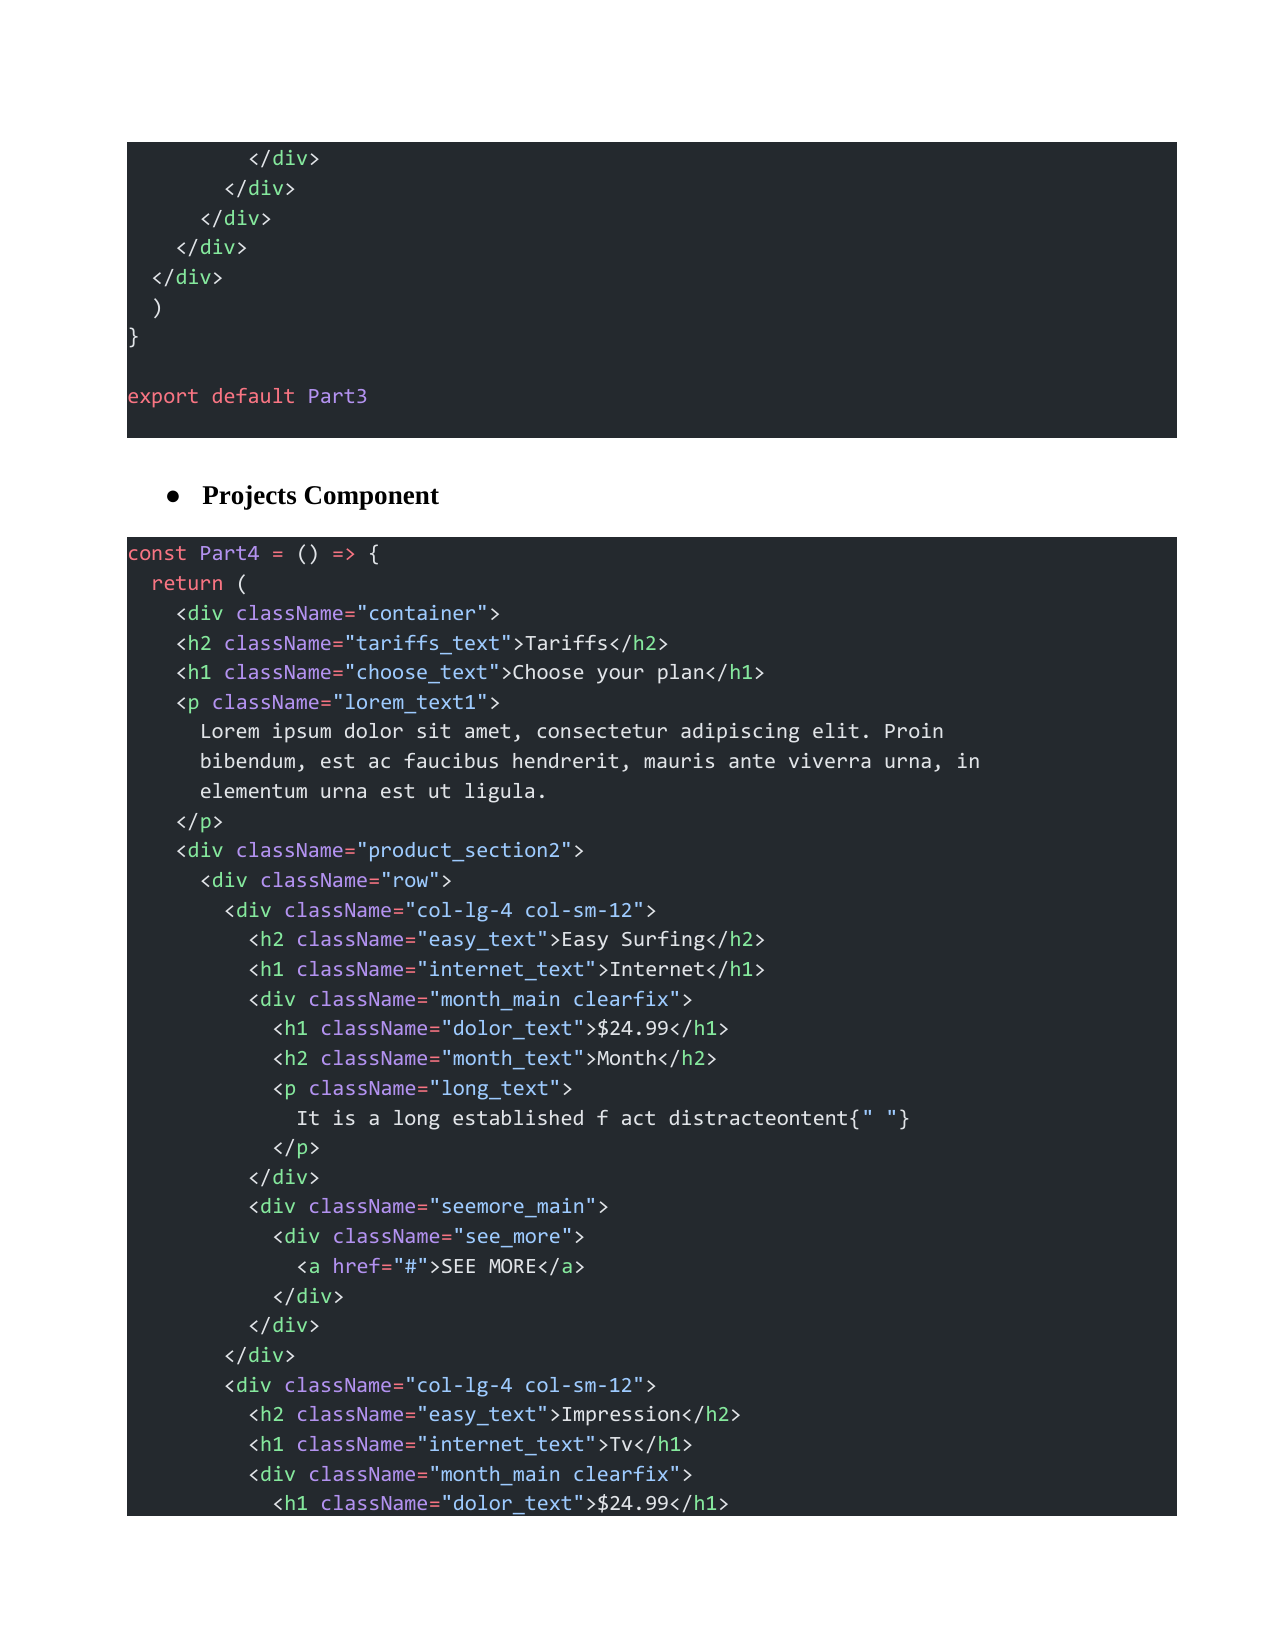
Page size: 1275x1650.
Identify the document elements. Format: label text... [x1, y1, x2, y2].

text </div> [127, 260, 1177, 290]
text <div className="month_main clearfix"> [127, 1457, 1177, 1487]
text <a href="#">SEE MORE</a> [127, 1249, 1177, 1279]
text elementum urna est ut ligula. [127, 774, 1177, 804]
text Lorem ipsum dolor sit amet, consectetur adipiscing elit. Proin [127, 715, 1177, 744]
text <h1 className="dolor_text">$24.99</h1> [127, 1012, 1177, 1041]
text <div className="col-lg-4 col-sm-12"> [127, 1368, 1177, 1398]
text <h2 className="tariffs_text">Tariffs</h2> [127, 626, 1177, 656]
text <p className="long_text"> [127, 1071, 1177, 1101]
text </div> [127, 1279, 1177, 1309]
text bibendum, est ac faucibus hendrerit, mauris ante viverra urna, in [127, 744, 1177, 774]
text ) [127, 290, 1177, 320]
text <div className="month_main clearfix"> [127, 982, 1177, 1012]
text </div> [127, 201, 1177, 231]
text </div> [127, 171, 1177, 201]
text </div> [127, 1338, 1177, 1368]
text </p> [127, 1131, 1177, 1160]
text </div> [127, 142, 1177, 171]
text return ( [127, 566, 1177, 596]
subtitle Projects Component [164, 479, 1177, 510]
text <h2 className="easy_text">Impression</h2> [127, 1398, 1177, 1427]
text const Part4 = () => { [127, 537, 1177, 566]
text <div className="see_more"> [127, 1219, 1177, 1249]
text </p> [127, 804, 1177, 834]
text <div className="product_section2"> [127, 834, 1177, 863]
text <h2 className="month_text">Month</h2> [127, 1041, 1177, 1071]
text <div className="container"> [127, 596, 1177, 626]
text <h1 className="choose_text">Choose your plan</h1> [127, 656, 1177, 685]
text <h1 className="dolor_text">$24.99</h1> [127, 1487, 1177, 1516]
text <div className="col-lg-4 col-sm-12"> [127, 893, 1177, 923]
text <div className="seemore_main"> [127, 1190, 1177, 1219]
text </div> [127, 1309, 1177, 1338]
text </div> [127, 1160, 1177, 1190]
text <h2 className="easy_text">Easy Surfing</h2> [127, 923, 1177, 952]
text <p className="lorem_text1"> [127, 685, 1177, 715]
text export default Part3 [127, 379, 1177, 409]
text <h1 className="internet_text">Internet</h1> [127, 952, 1177, 982]
text } [127, 320, 1177, 349]
text <div className="row"> [127, 863, 1177, 893]
text </div> [127, 231, 1177, 260]
text It is a long established f act distracteontent{" "} [127, 1101, 1177, 1131]
text <h1 className="internet_text">Tv</h1> [127, 1427, 1177, 1457]
